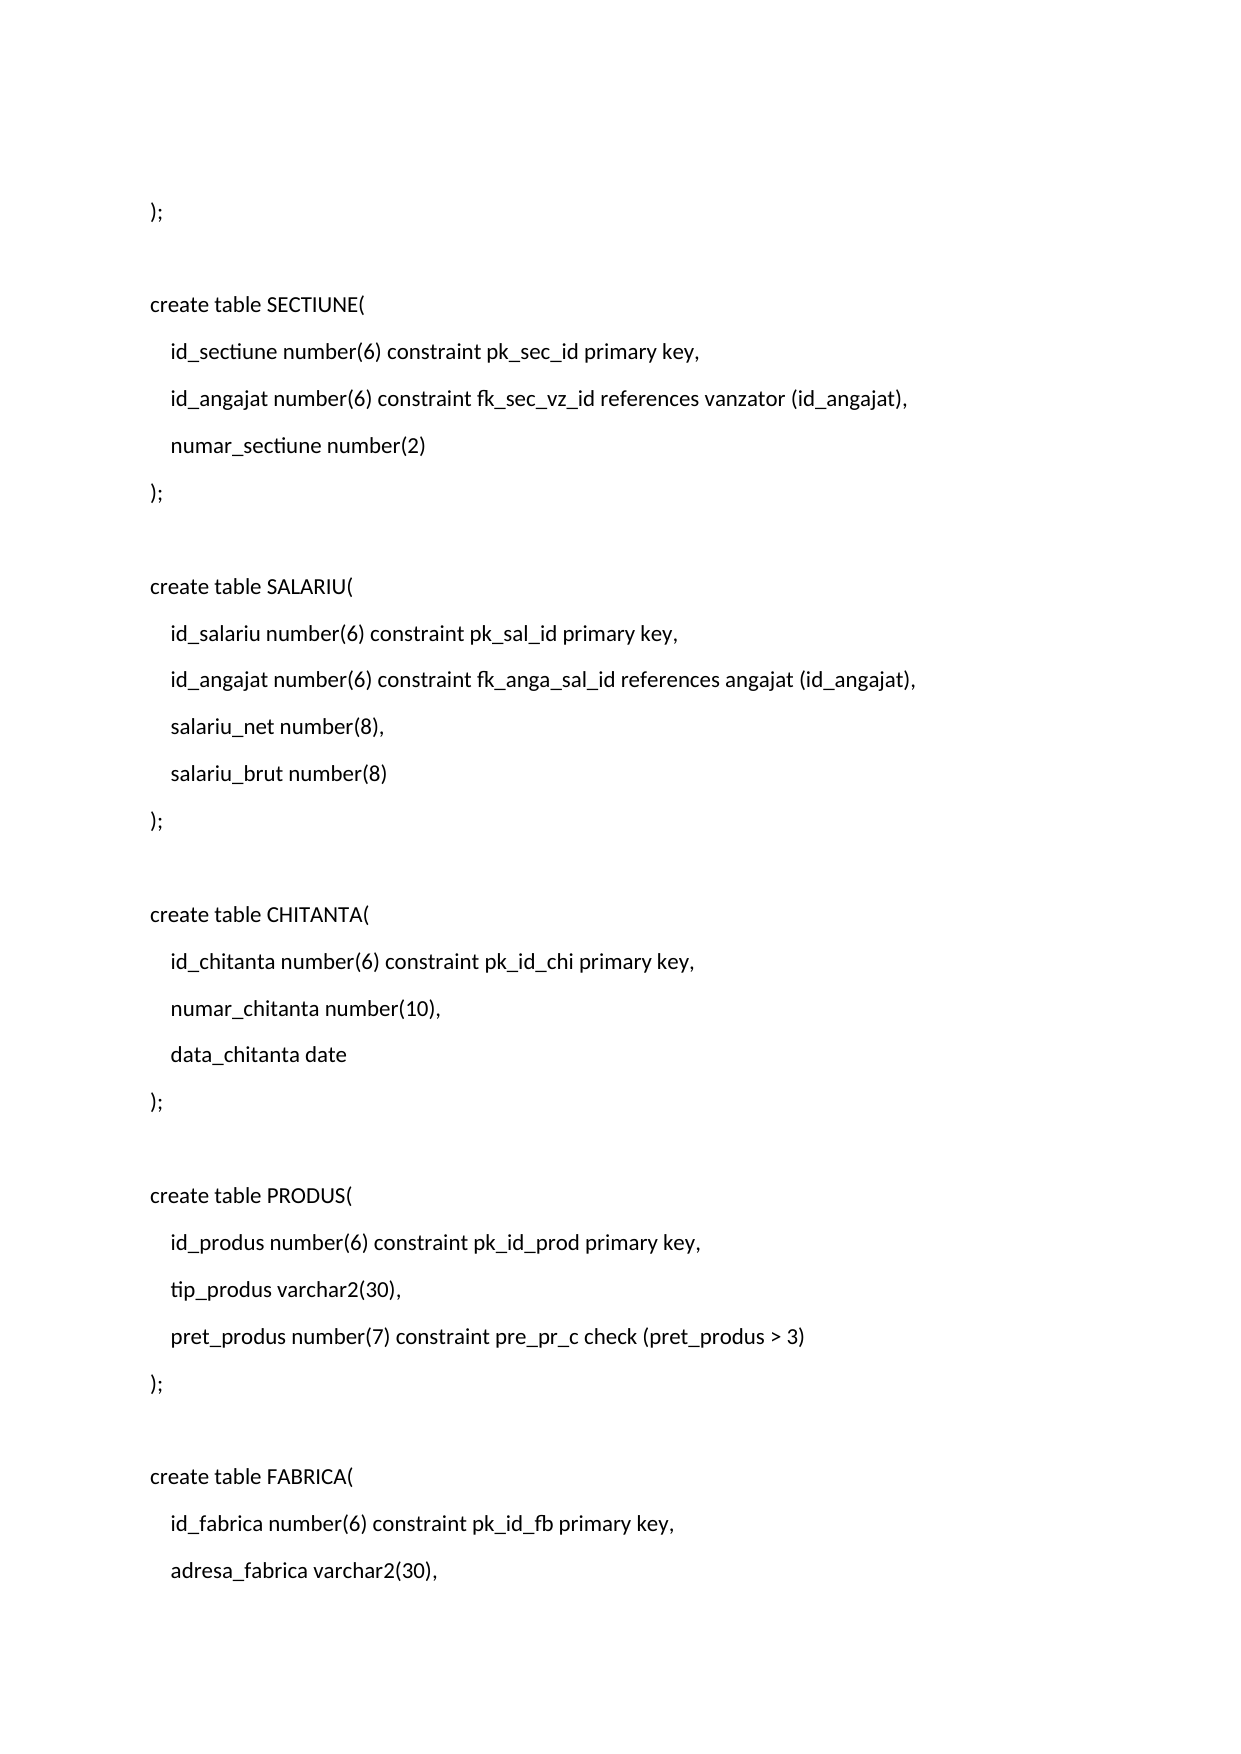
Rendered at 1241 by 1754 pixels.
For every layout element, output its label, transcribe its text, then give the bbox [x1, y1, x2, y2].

text numar_chitanta number(10), [150, 994, 1090, 1022]
text salariu_brut number(8) [150, 759, 1090, 787]
text id_sectiune number(6) constraint pk_sec_id primary key, [150, 337, 1090, 366]
text ); [150, 478, 1090, 506]
text id_salariu number(6) constraint pk_sal_id primary key, [150, 619, 1090, 647]
text create table FABRICA( [150, 1462, 1090, 1491]
text salariu_net number(8), [150, 712, 1090, 741]
text tip_produs varchar2(30), [150, 1275, 1090, 1303]
text id_chitanta number(6) constraint pk_id_chi primary key, [150, 947, 1090, 975]
text create table CHITANTA( [150, 900, 1090, 928]
text create table SALARIU( [150, 572, 1090, 600]
text id_angajat number(6) constraint fk_anga_sal_id references angajat (id_angajat), [150, 666, 1090, 694]
text ); [150, 1369, 1090, 1397]
text ); [150, 1087, 1090, 1116]
text ); [150, 197, 1090, 225]
text id_angajat number(6) constraint fk_sec_vz_id references vanzator (id_angajat), [150, 384, 1090, 412]
text id_fabrica number(6) constraint pk_id_fb primary key, [150, 1509, 1090, 1537]
text numar_sectiune number(2) [150, 431, 1090, 459]
text create table SECTIUNE( [150, 291, 1090, 319]
text id_produs number(6) constraint pk_id_prod primary key, [150, 1228, 1090, 1256]
text pret_produs number(7) constraint pre_pr_c check (pret_produs > 3) [150, 1322, 1090, 1350]
text create table PRODUS( [150, 1181, 1090, 1209]
text adresa_fabrica varchar2(30), [150, 1556, 1090, 1584]
text ); [150, 806, 1090, 834]
text data_chitanta date [150, 1041, 1090, 1069]
